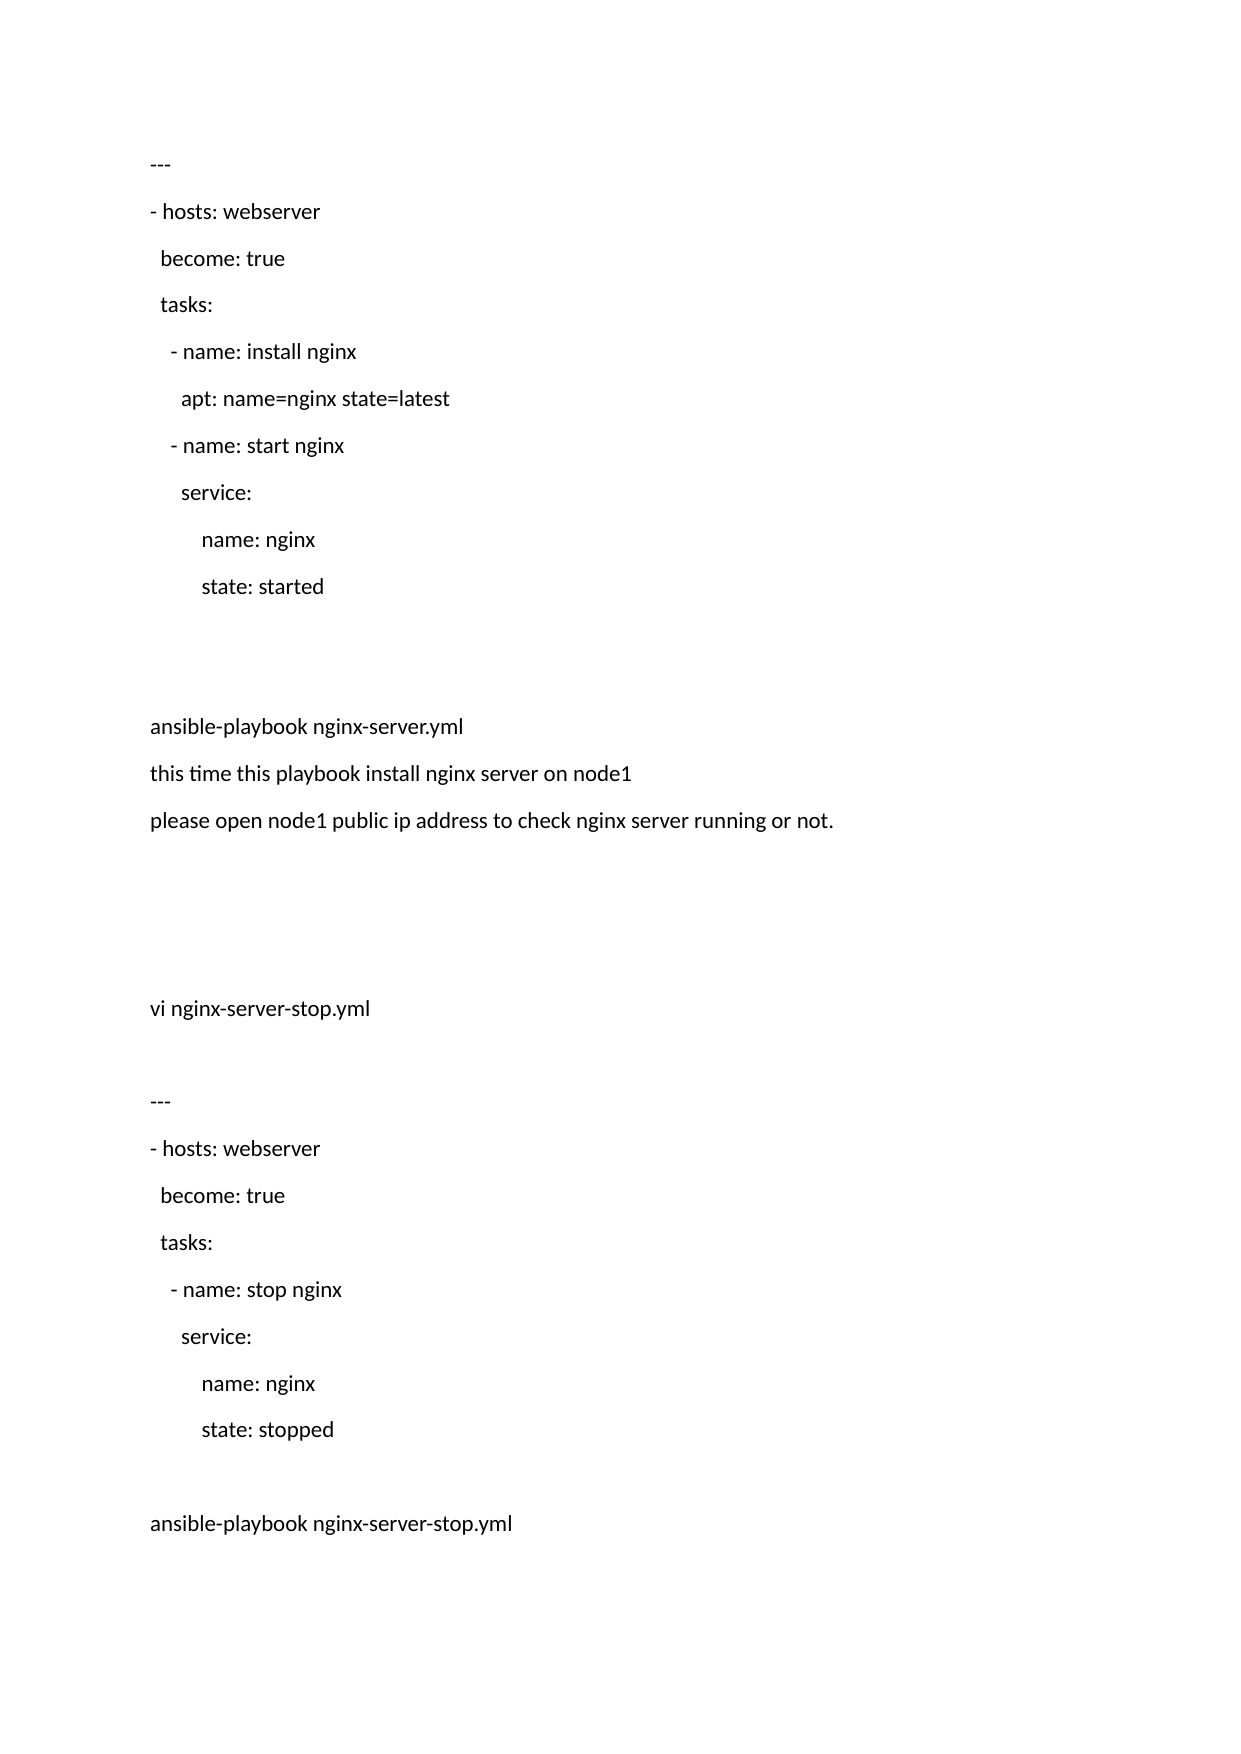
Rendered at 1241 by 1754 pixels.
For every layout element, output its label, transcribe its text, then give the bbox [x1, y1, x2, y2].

text service: [150, 478, 1090, 506]
text become: true [150, 244, 1090, 272]
text - hosts: webserver [150, 197, 1090, 225]
text please open node1 public ip address to check nginx server running or not. [150, 806, 1090, 834]
text - name: stop nginx [150, 1275, 1090, 1303]
text - hosts: webserver [150, 1134, 1090, 1162]
text name: nginx [150, 525, 1090, 553]
text state: stopped [150, 1416, 1090, 1444]
text tasks: [150, 291, 1090, 319]
text name: nginx [150, 1369, 1090, 1397]
text - name: install nginx [150, 337, 1090, 366]
text --- [150, 150, 1090, 178]
text ansible-playbook nginx-server-stop.yml [150, 1509, 1090, 1537]
text state: started [150, 572, 1090, 600]
text service: [150, 1322, 1090, 1350]
text tasks: [150, 1228, 1090, 1256]
text become: true [150, 1181, 1090, 1209]
text vi nginx-server-stop.yml [150, 994, 1090, 1022]
text this time this playbook install nginx server on node1 [150, 759, 1090, 787]
text apt: name=nginx state=latest [150, 384, 1090, 412]
text ansible-playbook nginx-server.yml [150, 712, 1090, 741]
text - name: start nginx [150, 431, 1090, 459]
text --- [150, 1087, 1090, 1116]
